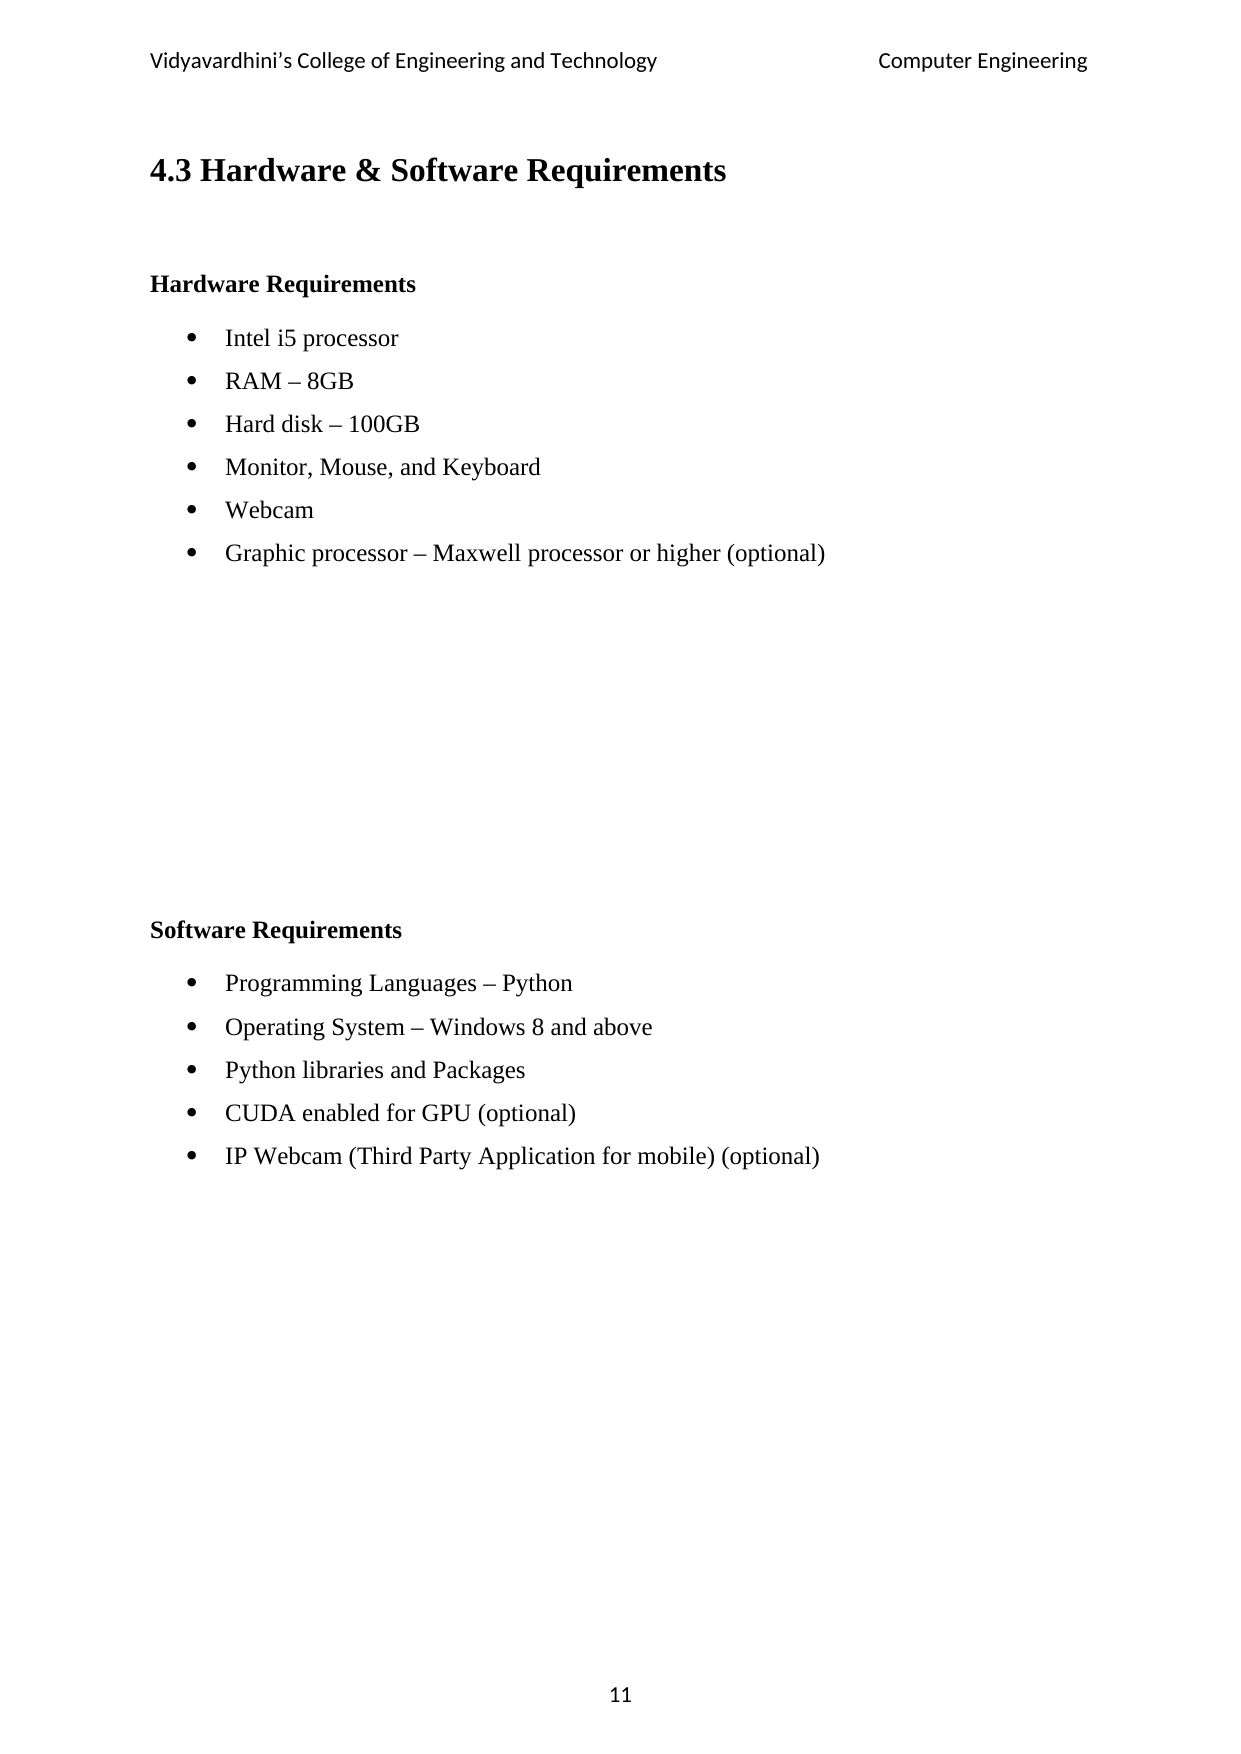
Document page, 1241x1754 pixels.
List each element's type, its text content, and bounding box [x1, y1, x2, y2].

list Hard disk – 100GB [187, 409, 1090, 438]
text 4.3 Hardware & Software Requirements [150, 150, 1090, 188]
list IP Webcam (Third Party Application for mobile) (optional) [187, 1141, 1090, 1170]
text Software Requirements [150, 915, 1090, 943]
list Monitor, Mouse, and Keyboard [187, 452, 1090, 481]
list Intel i5 processor [187, 323, 1090, 351]
list Python libraries and Packages [187, 1055, 1090, 1083]
list Programming Languages – Python [187, 968, 1090, 997]
list Operating System – Windows 8 and above [187, 1012, 1090, 1040]
list CUDA enabled for GPU (optional) [187, 1098, 1090, 1127]
list Webcam [187, 495, 1090, 524]
list RAM – 8GB [187, 366, 1090, 394]
list Graphic processor – Maxwell processor or higher (optional) [187, 538, 1090, 567]
text Hardware Requirements [150, 269, 1090, 297]
